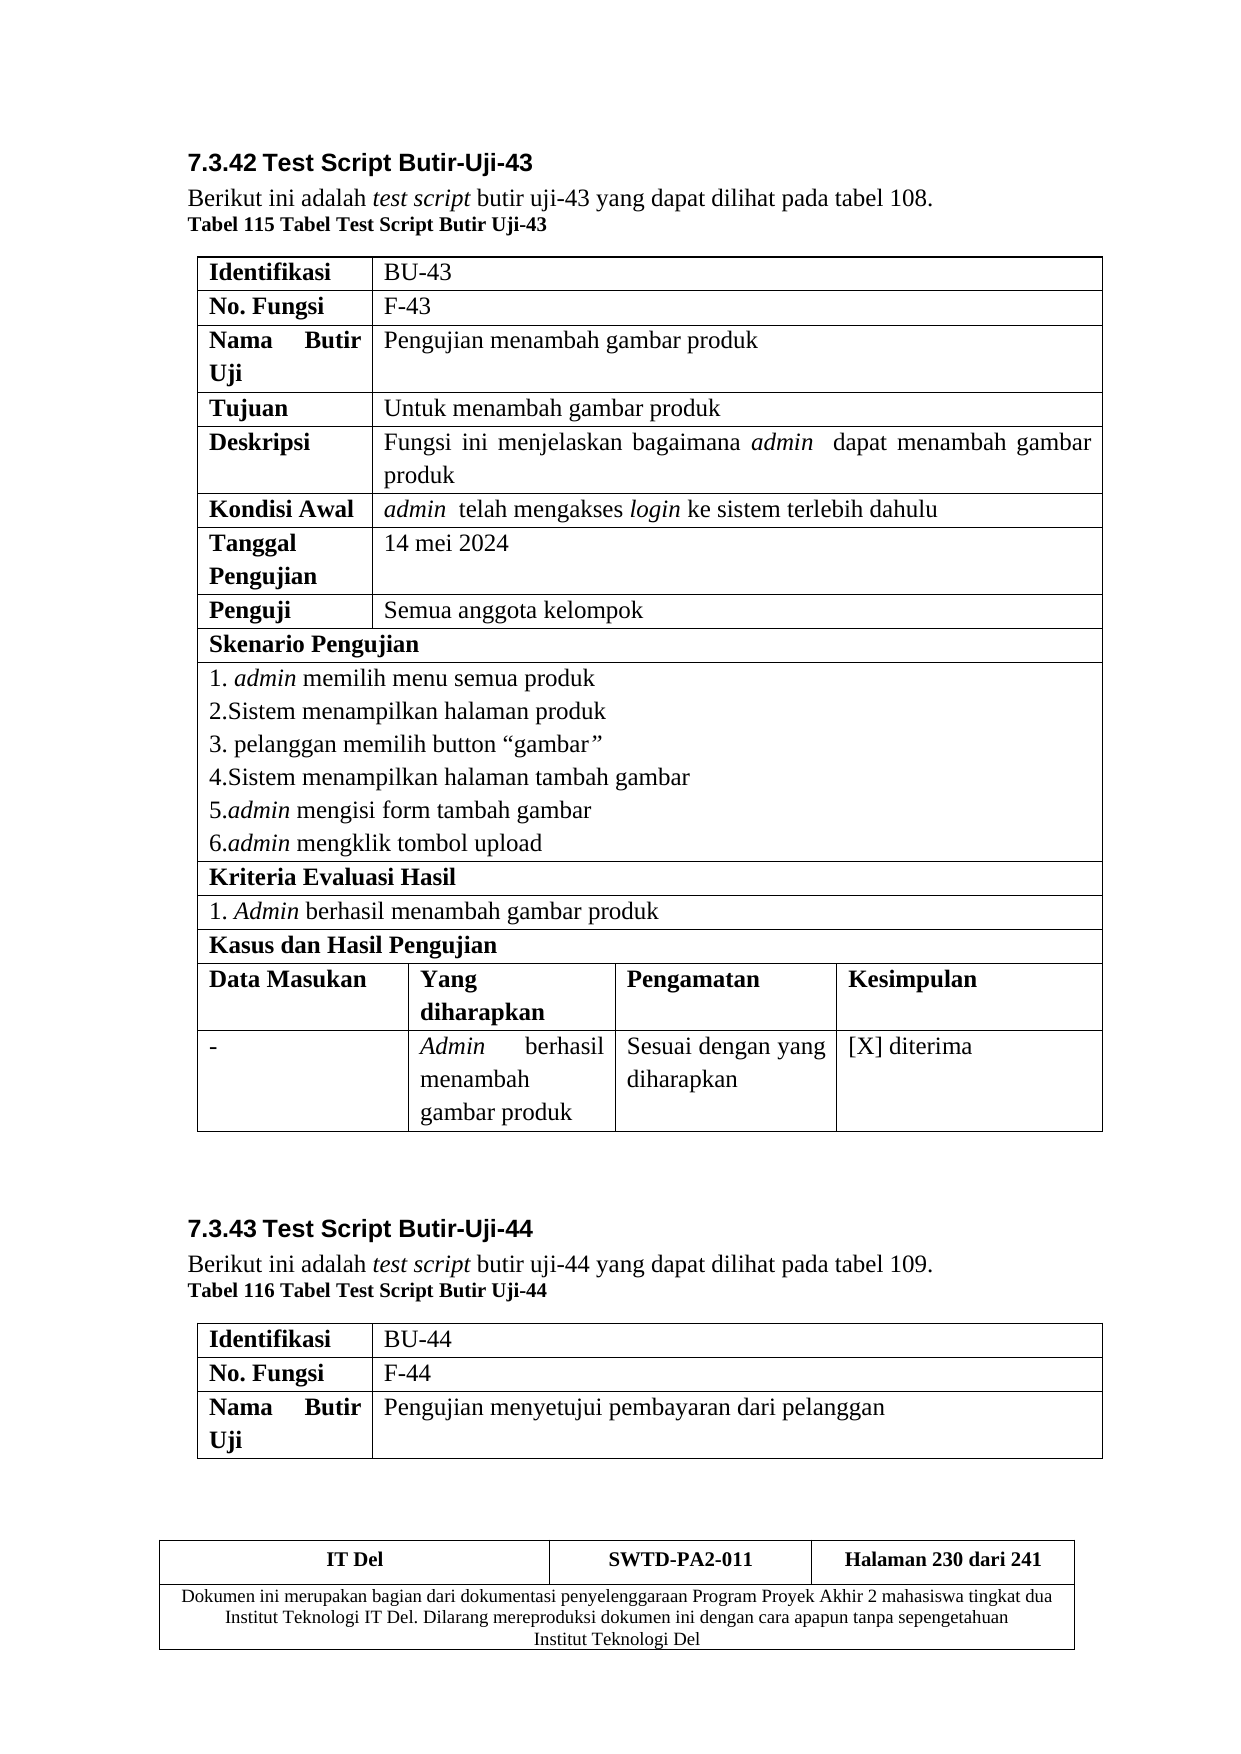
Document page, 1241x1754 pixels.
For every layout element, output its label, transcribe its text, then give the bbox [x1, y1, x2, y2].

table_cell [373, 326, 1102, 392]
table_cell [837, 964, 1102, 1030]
text Berikut ini adalah test script butir uji-44 yang dapat dilihat pada tabel 109. [187, 1249, 1092, 1278]
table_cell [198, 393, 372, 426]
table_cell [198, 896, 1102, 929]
text Berikut ini adalah test script butir uji-43 yang dapat dilihat pada tabel 108. [187, 183, 1092, 211]
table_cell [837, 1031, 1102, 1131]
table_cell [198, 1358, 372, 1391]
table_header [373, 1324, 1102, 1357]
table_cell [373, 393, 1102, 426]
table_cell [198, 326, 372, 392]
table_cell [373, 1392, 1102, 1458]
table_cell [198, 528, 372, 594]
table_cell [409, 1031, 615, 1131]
text Tabel 116 Tabel Test Script Butir Uji-44 [187, 1278, 1092, 1302]
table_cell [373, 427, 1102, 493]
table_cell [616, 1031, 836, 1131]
subtitle Test Script Butir-Uji-43 [187, 148, 1092, 176]
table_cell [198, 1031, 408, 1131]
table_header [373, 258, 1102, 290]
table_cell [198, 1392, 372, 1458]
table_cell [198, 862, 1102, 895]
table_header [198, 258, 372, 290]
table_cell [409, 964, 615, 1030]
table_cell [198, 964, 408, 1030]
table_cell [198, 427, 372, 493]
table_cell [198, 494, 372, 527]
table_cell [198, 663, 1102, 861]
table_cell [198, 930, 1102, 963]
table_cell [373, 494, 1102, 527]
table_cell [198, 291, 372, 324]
subtitle Test Script Butir-Uji-44 [187, 1214, 1092, 1243]
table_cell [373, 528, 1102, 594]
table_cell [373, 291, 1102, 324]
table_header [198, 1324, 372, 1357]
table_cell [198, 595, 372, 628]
text Tabel 115 Tabel Test Script Butir Uji-43 [187, 211, 1092, 236]
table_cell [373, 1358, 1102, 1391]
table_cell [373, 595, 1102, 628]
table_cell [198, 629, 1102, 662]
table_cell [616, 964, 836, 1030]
